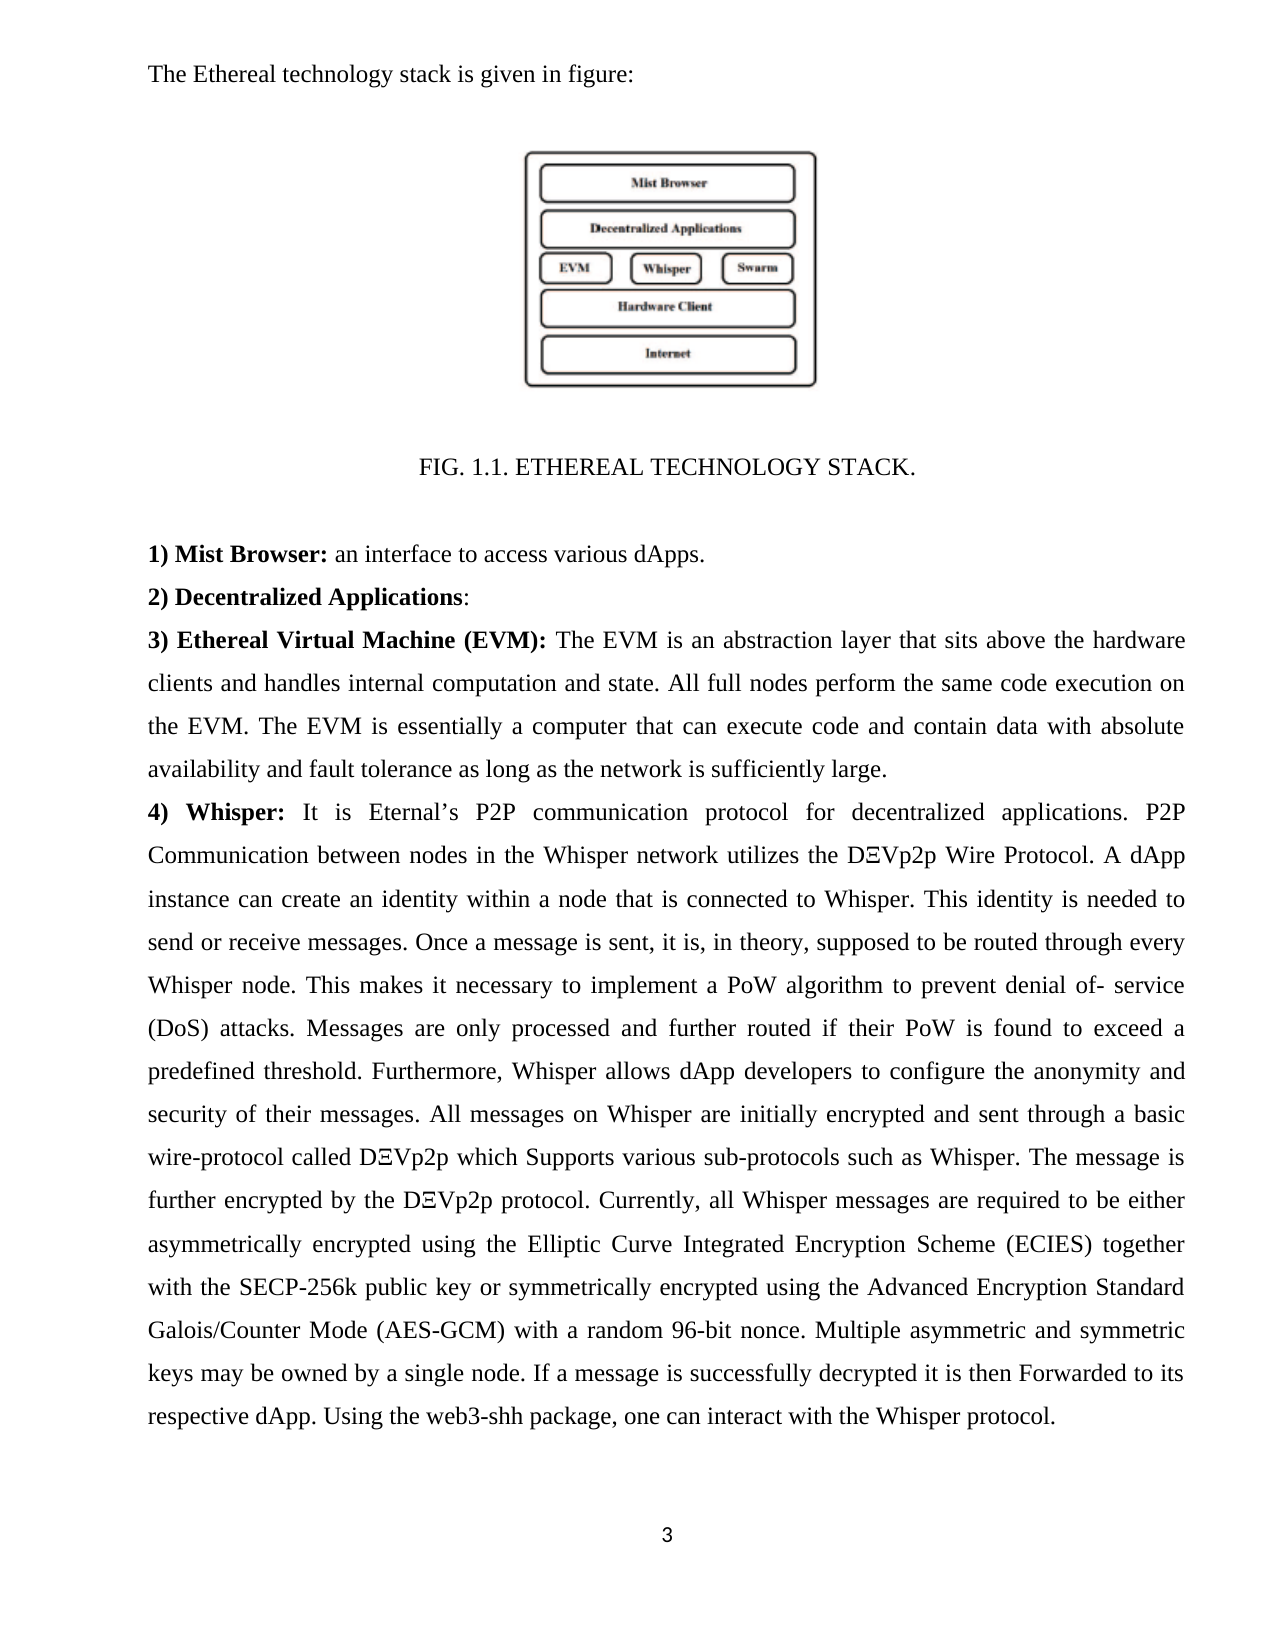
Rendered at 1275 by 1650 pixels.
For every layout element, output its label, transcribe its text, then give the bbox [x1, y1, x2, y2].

text 3) Ethereal Virtual Machine (EVM): The EVM is an abstraction layer that sits above the hardware clients and handles internal computation and state. All full nodes perform the same code execution on the EVM. The EVM is essentially a computer that can execute code and contain data with absolute availability and fault tolerance as long as the network is sufficiently large. [148, 625, 1186, 783]
text The Ethereal technology stack is given in figure: [148, 59, 1186, 88]
text 1) Mist Browser: an interface to access various dApps. [148, 539, 1186, 567]
text 2) Decentralized Applications: [148, 582, 1186, 611]
text 4) Whisper: It is Eternal’s P2P communication protocol for decentralized applications. P2P Communication between nodes in the Whisper network utilizes the DΞVp2p Wire Protocol. A dApp instance can create an identity within a node that is connected to Whisper. This identity is needed to send or receive messages. Once a message is sent, it is, in theory, supposed to be routed through every Whisper node. This makes it necessary to implement a PoW algorithm to prevent denial of- service (DoS) attacks. Messages are only processed and further routed if their PoW is found to exceed a predefined threshold. Furthermore, Whisper allows dApp developers to configure the anonymity and security of their messages. All messages on Whisper are initially encrypted and sent through a basic wire-protocol called DΞVp2p which Supports various sub-protocols such as Whisper. The message is further encrypted by the DΞVp2p protocol. Currently, all Whisper messages are required to be either asymmetrically encrypted using the Elliptic Curve Integrated Encryption Scheme (ECIES) together with the SECP-256k public key or symmetrically encrypted using the Advanced Encryption Standard Galois/Counter Mode (AES-GCM) with a random 96-bit nonce. Multiple asymmetric and symmetric keys may be owned by a single node. If a message is successfully decrypted it is then Forwarded to its respective dApp. Using the web3-shh package, one can interact with the Whisper protocol. [148, 797, 1186, 1430]
picture [508, 145, 826, 396]
text Fig. 1.1. Ethereal technology stack. [148, 452, 1186, 481]
